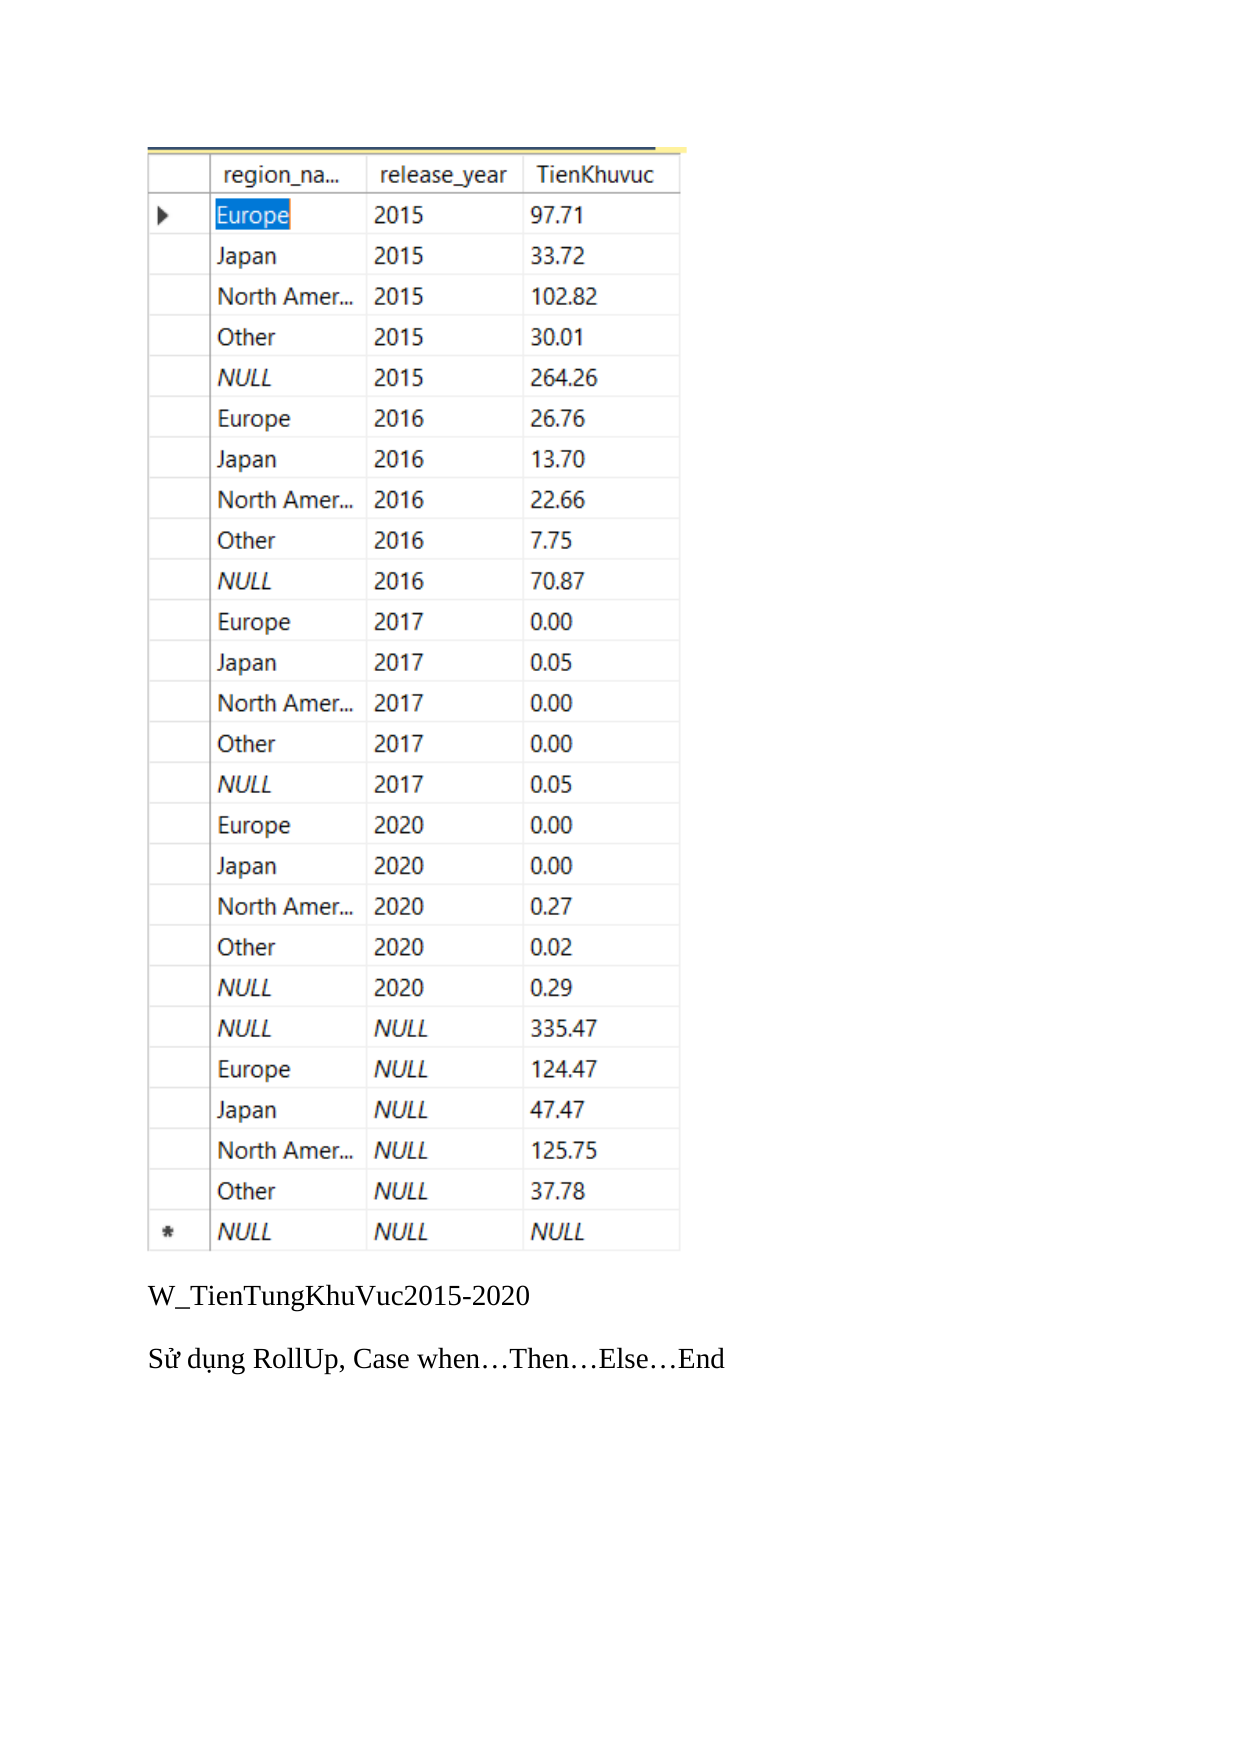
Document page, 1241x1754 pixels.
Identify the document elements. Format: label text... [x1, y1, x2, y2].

picture [147, 147, 687, 1256]
text Sử dụng RollUp, Case when…Then…Else…End [148, 1341, 1162, 1374]
text W_TienTungKhuVuc2015-2020 [148, 1278, 1162, 1312]
